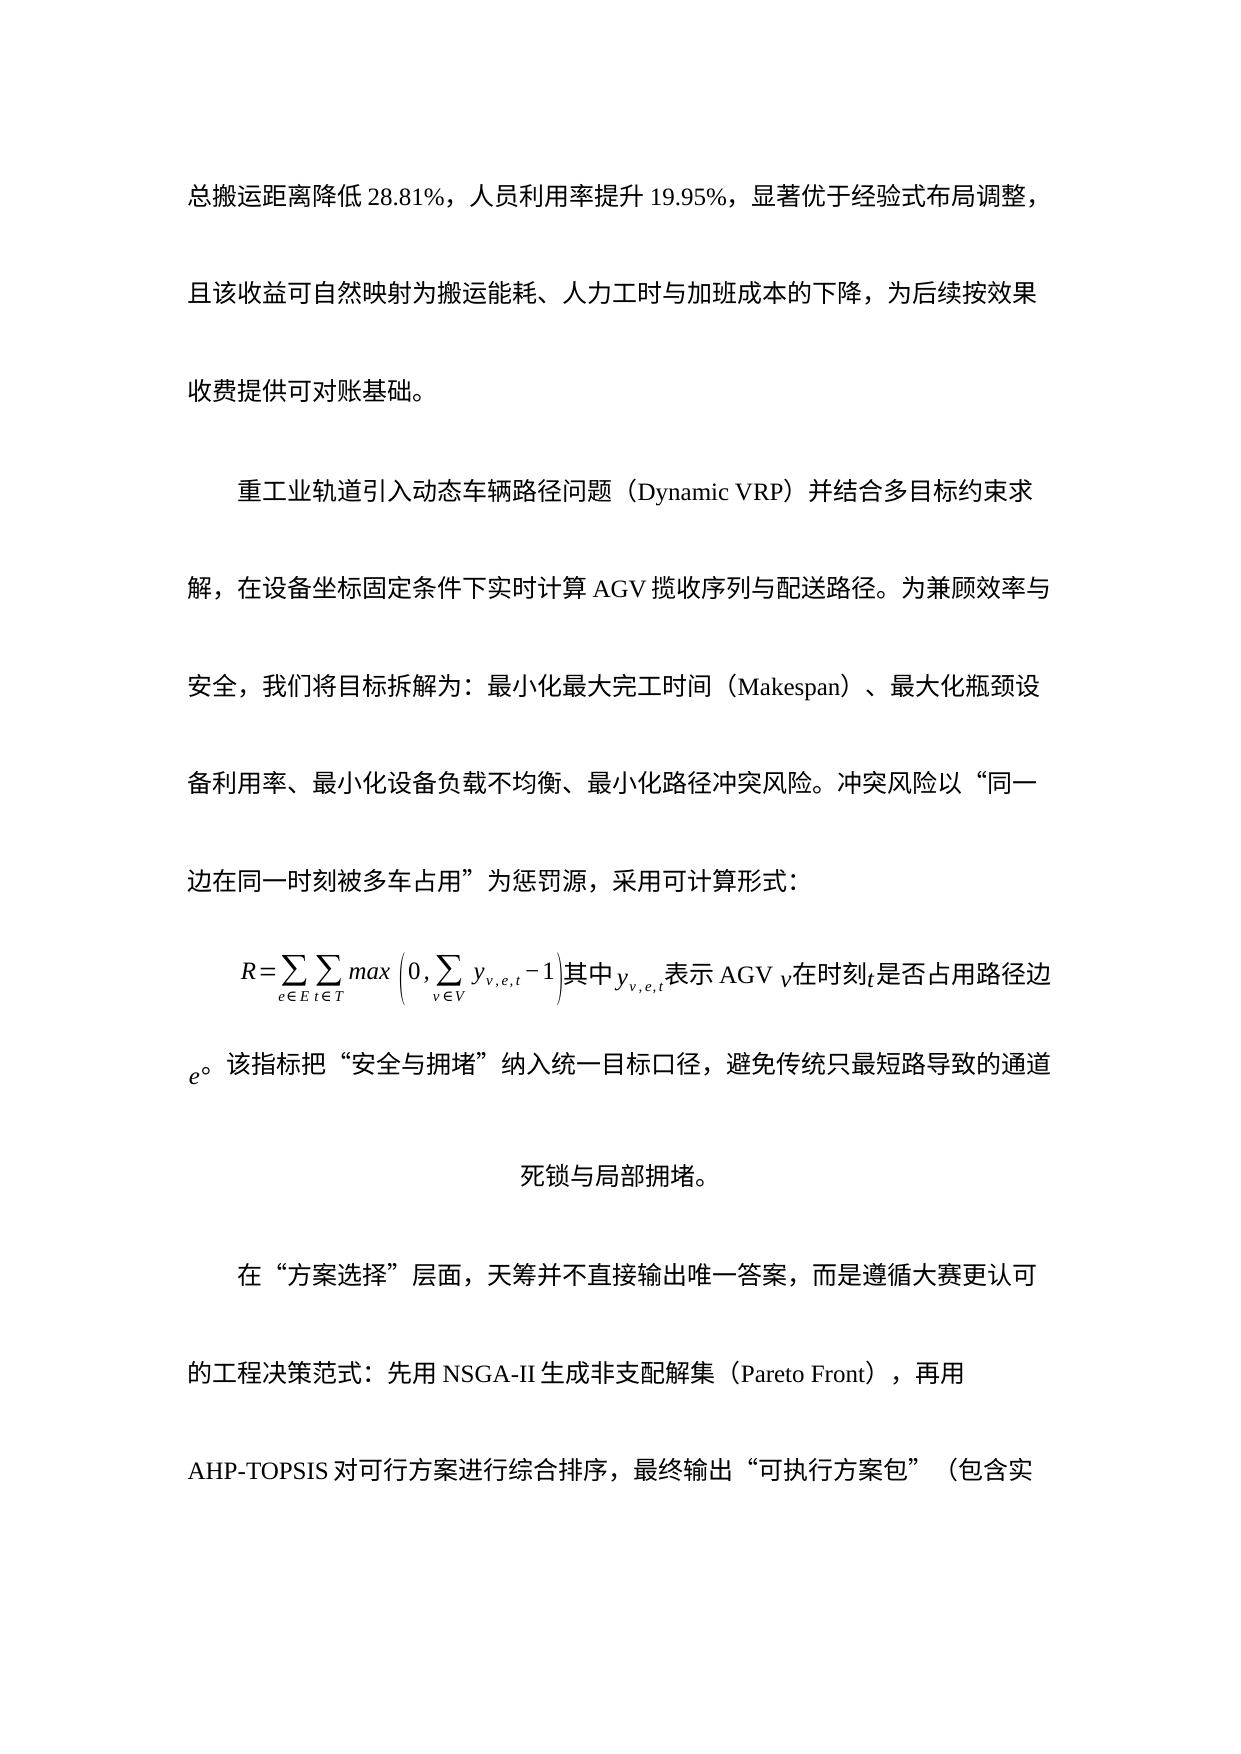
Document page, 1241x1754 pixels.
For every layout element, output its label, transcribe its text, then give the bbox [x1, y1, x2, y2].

text 重工业轨道引入动态车辆路径问题（Dynamic VRP）并结合多目标约束求解，在设备坐标固定条件下实时计算AGV揽收序列与配送路径。为兼顾效率与安全，我们将目标拆解为：最小化最大完工时间（Makespan）、最大化瓶颈设备利用率、最小化设备负载不均衡、最小化路径冲突风险。冲突风险以“同一边在同一时刻被多车占用”为惩罚源，采用可计算形式： [187, 457, 1053, 912]
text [187, 1241, 1053, 1501]
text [187, 162, 1053, 422]
text 其中表示AGV 在时刻是否占用路径边。该指标把“安全与拥堵”纳入统一目标口径，避免传统只最短路导致的通道死锁与局部拥堵。 [187, 947, 1053, 1207]
